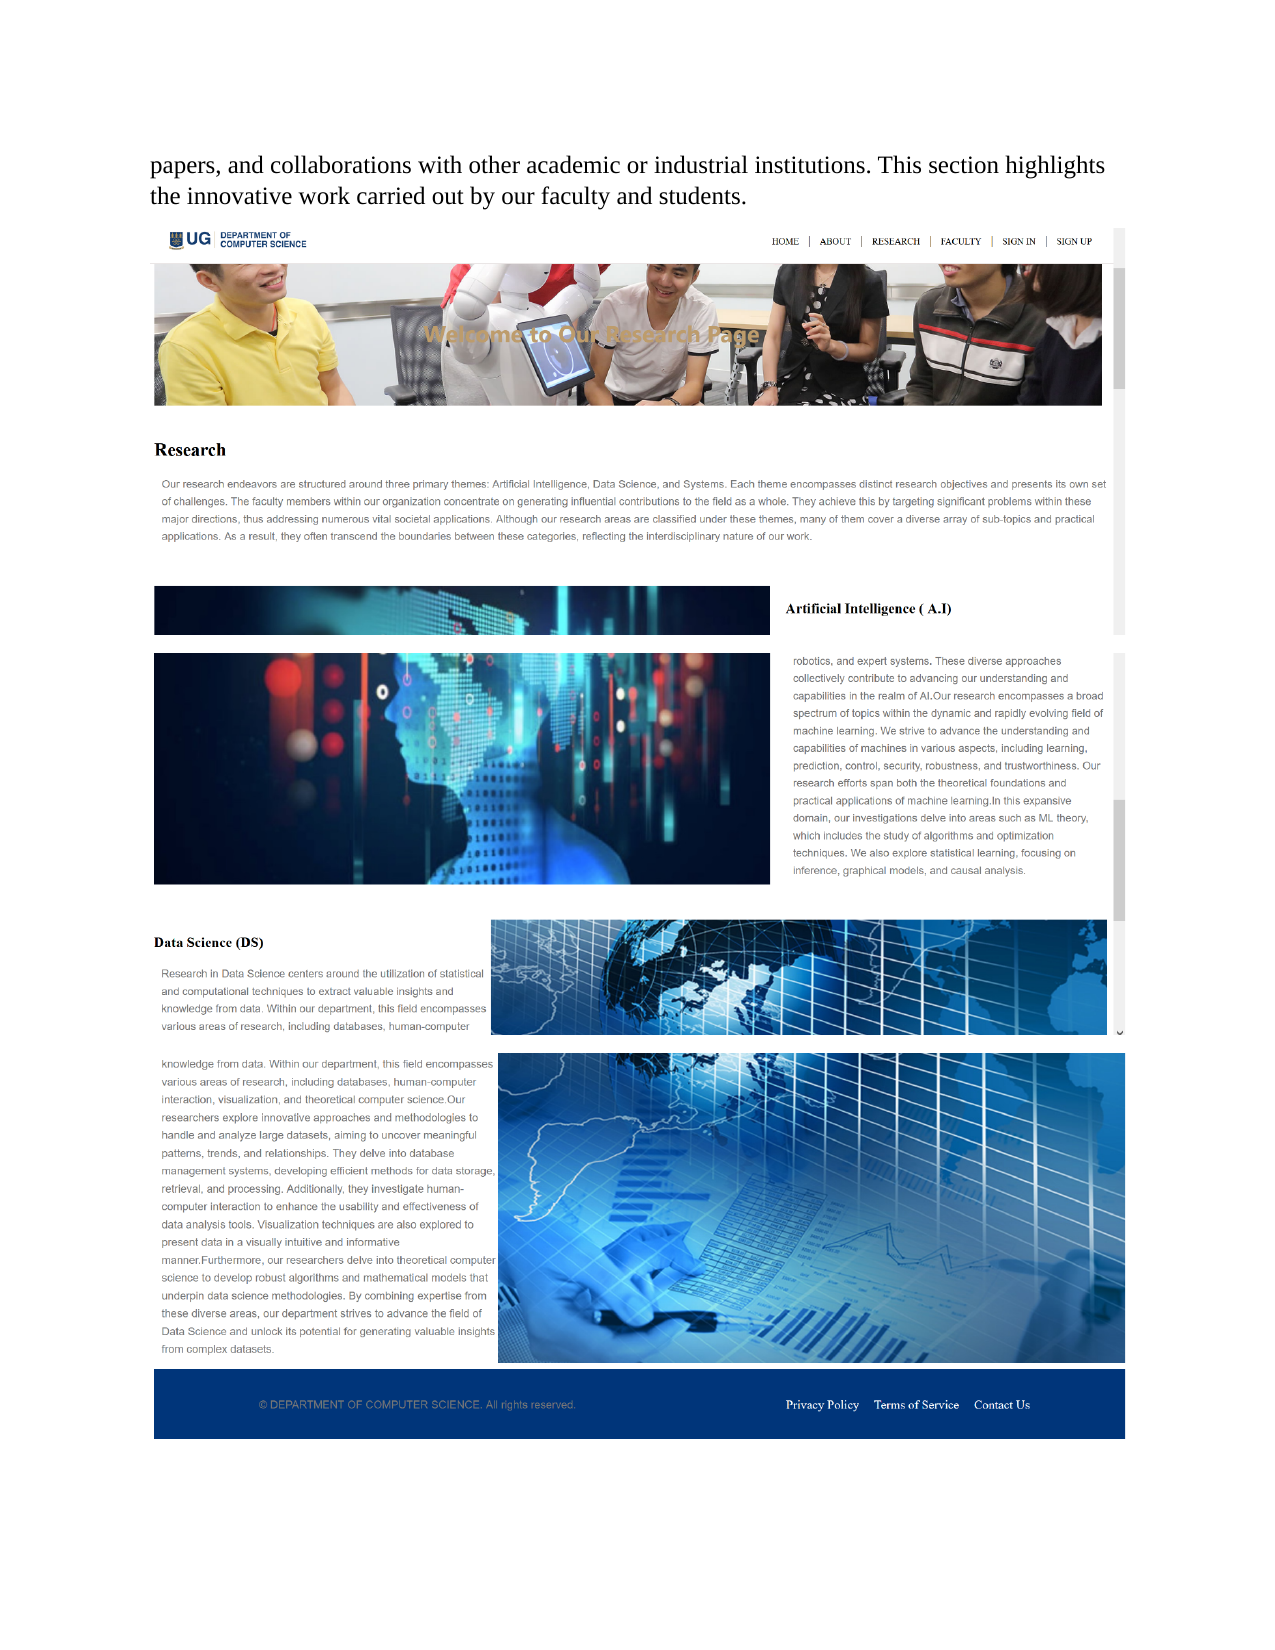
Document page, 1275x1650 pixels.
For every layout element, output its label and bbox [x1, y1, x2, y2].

picture [150, 228, 1125, 635]
picture [150, 1053, 1125, 1439]
picture [150, 653, 1125, 1035]
text [150, 150, 1125, 210]
